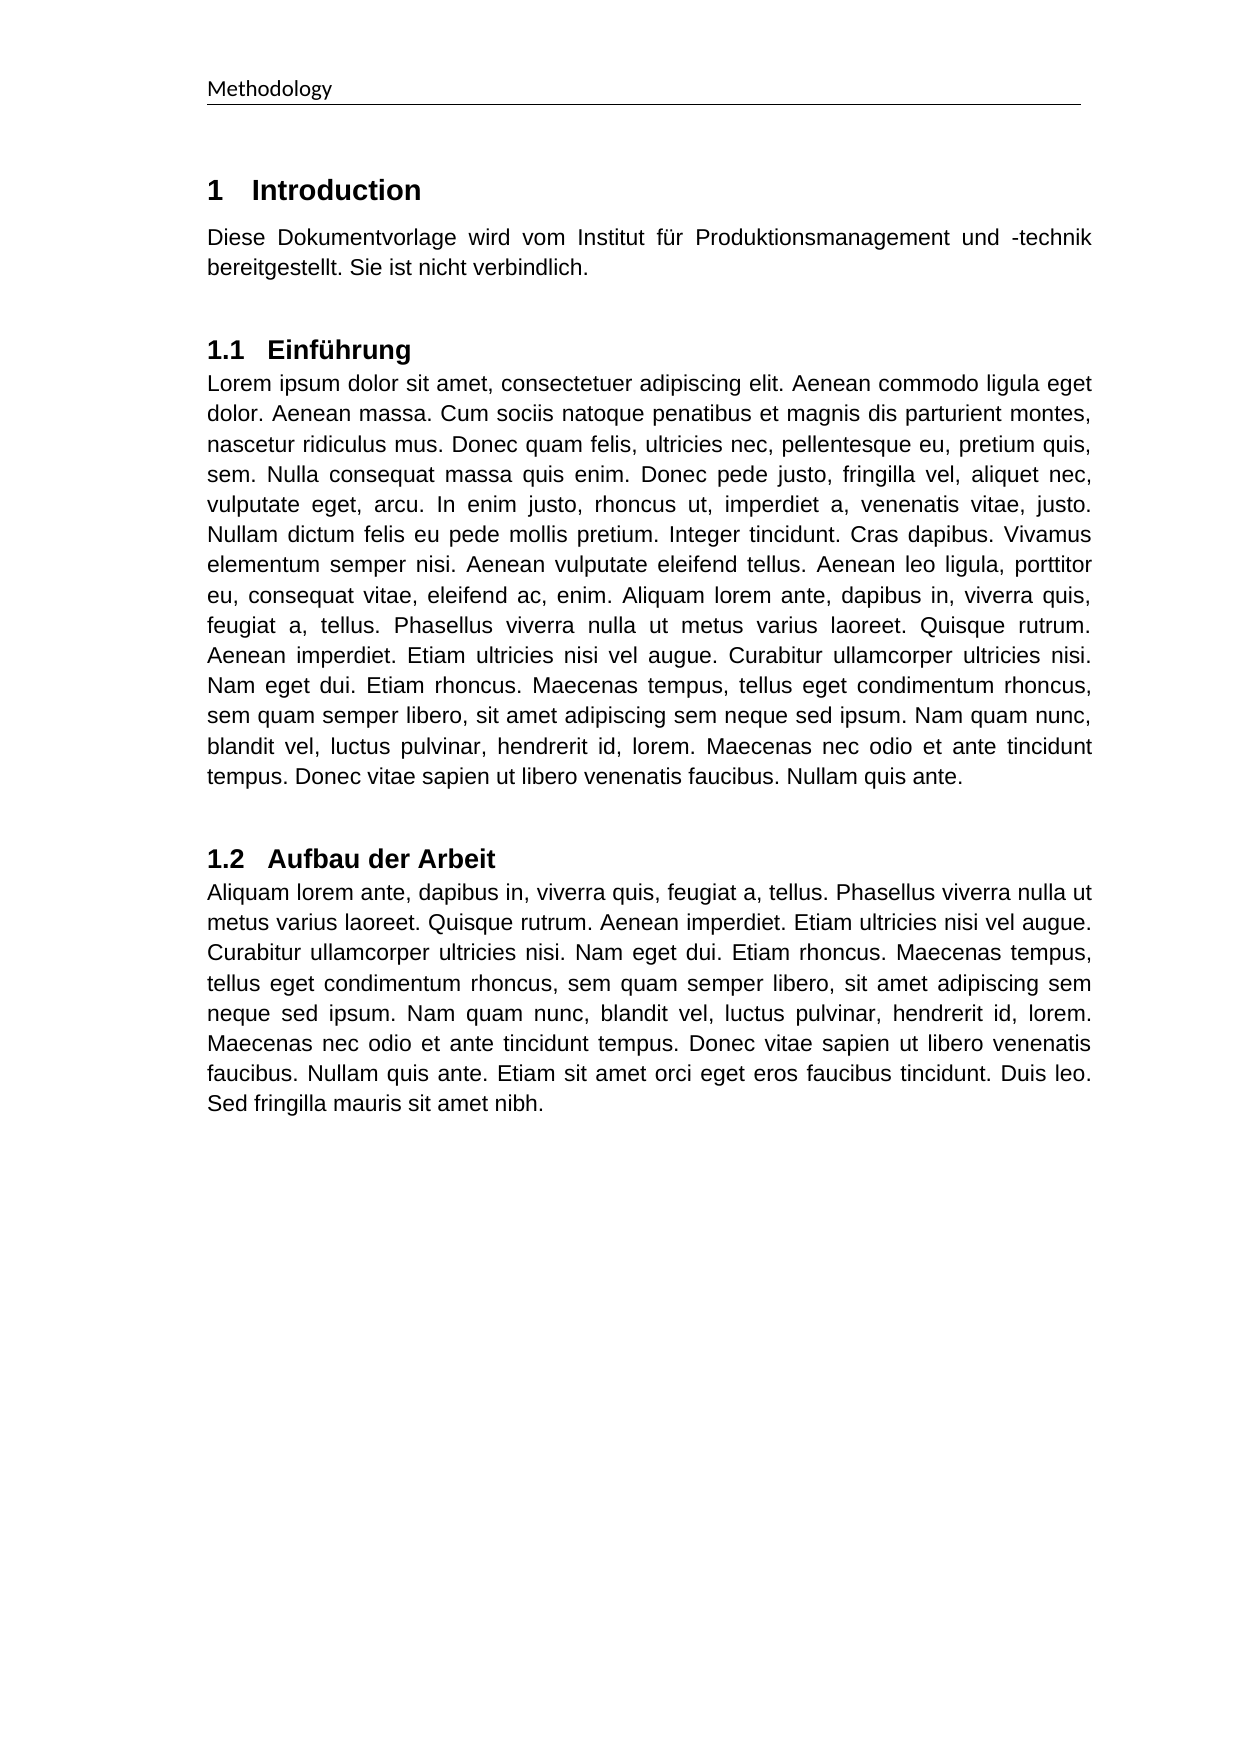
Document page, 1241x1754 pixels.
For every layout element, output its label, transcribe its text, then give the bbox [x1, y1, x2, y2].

text Aliquam lorem ante, dapibus in, viverra quis, feugiat a, tellus. Phasellus viverra nulla ut metus varius laoreet. Quisque rutrum. Aenean imperdiet. Etiam ultricies nisi vel augue. Curabitur ullamcorper ultricies nisi. Nam eget dui. Etiam rhoncus. Maecenas tempus, tellus eget condimentum rhoncus, sem quam semper libero, sit amet adipiscing sem neque sed ipsum. Nam quam nunc, blandit vel, luctus pulvinar, hendrerit id, lorem. Maecenas nec odio et ante tincidunt tempus. Donec vitae sapien ut libero venenatis faucibus. Nullam quis ante. Etiam sit amet orci eget eros faucibus tincidunt. Duis leo. Sed fringilla mauris sit amet nibh. [207, 879, 1092, 1117]
text Lorem ipsum dolor sit amet, consectetuer adipiscing elit. Aenean commodo ligula eget dolor. Aenean massa. Cum sociis natoque penatibus et magnis dis parturient montes, nascetur ridiculus mus. Donec quam felis, ultricies nec, pellentesque eu, pretium quis, sem. Nulla consequat massa quis enim. Donec pede justo, fringilla vel, aliquet nec, vulputate eget, arcu. In enim justo, rhoncus ut, imperdiet a, venenatis vitae, justo. Nullam dictum felis eu pede mollis pretium. Integer tincidunt. Cras dapibus. Vivamus elementum semper nisi. Aenean vulputate eleifend tellus. Aenean leo ligula, porttitor eu, consequat vitae, eleifend ac, enim. Aliquam lorem ante, dapibus in, viverra quis, feugiat a, tellus. Phasellus viverra nulla ut metus varius laoreet. Quisque rutrum. Aenean imperdiet. Etiam ultricies nisi vel augue. Curabitur ullamcorper ultricies nisi. Nam eget dui. Etiam rhoncus. Maecenas tempus, tellus eget condimentum rhoncus, sem quam semper libero, sit amet adipiscing sem neque sed ipsum. Nam quam nunc, blandit vel, luctus pulvinar, hendrerit id, lorem. Maecenas nec odio et ante tincidunt tempus. Donec vitae sapien ut libero venenatis faucibus. Nullam quis ante. [207, 370, 1092, 789]
subtitle Einführung [207, 334, 1092, 365]
subtitle Aufbau der Arbeit [207, 843, 1092, 874]
text Diese Dokumentvorlage wird vom Institut für Produktionsmanagement und -technik bereitgestellt. Sie ist nicht verbindlich. [207, 224, 1092, 280]
subtitle Introduction [207, 173, 1092, 206]
